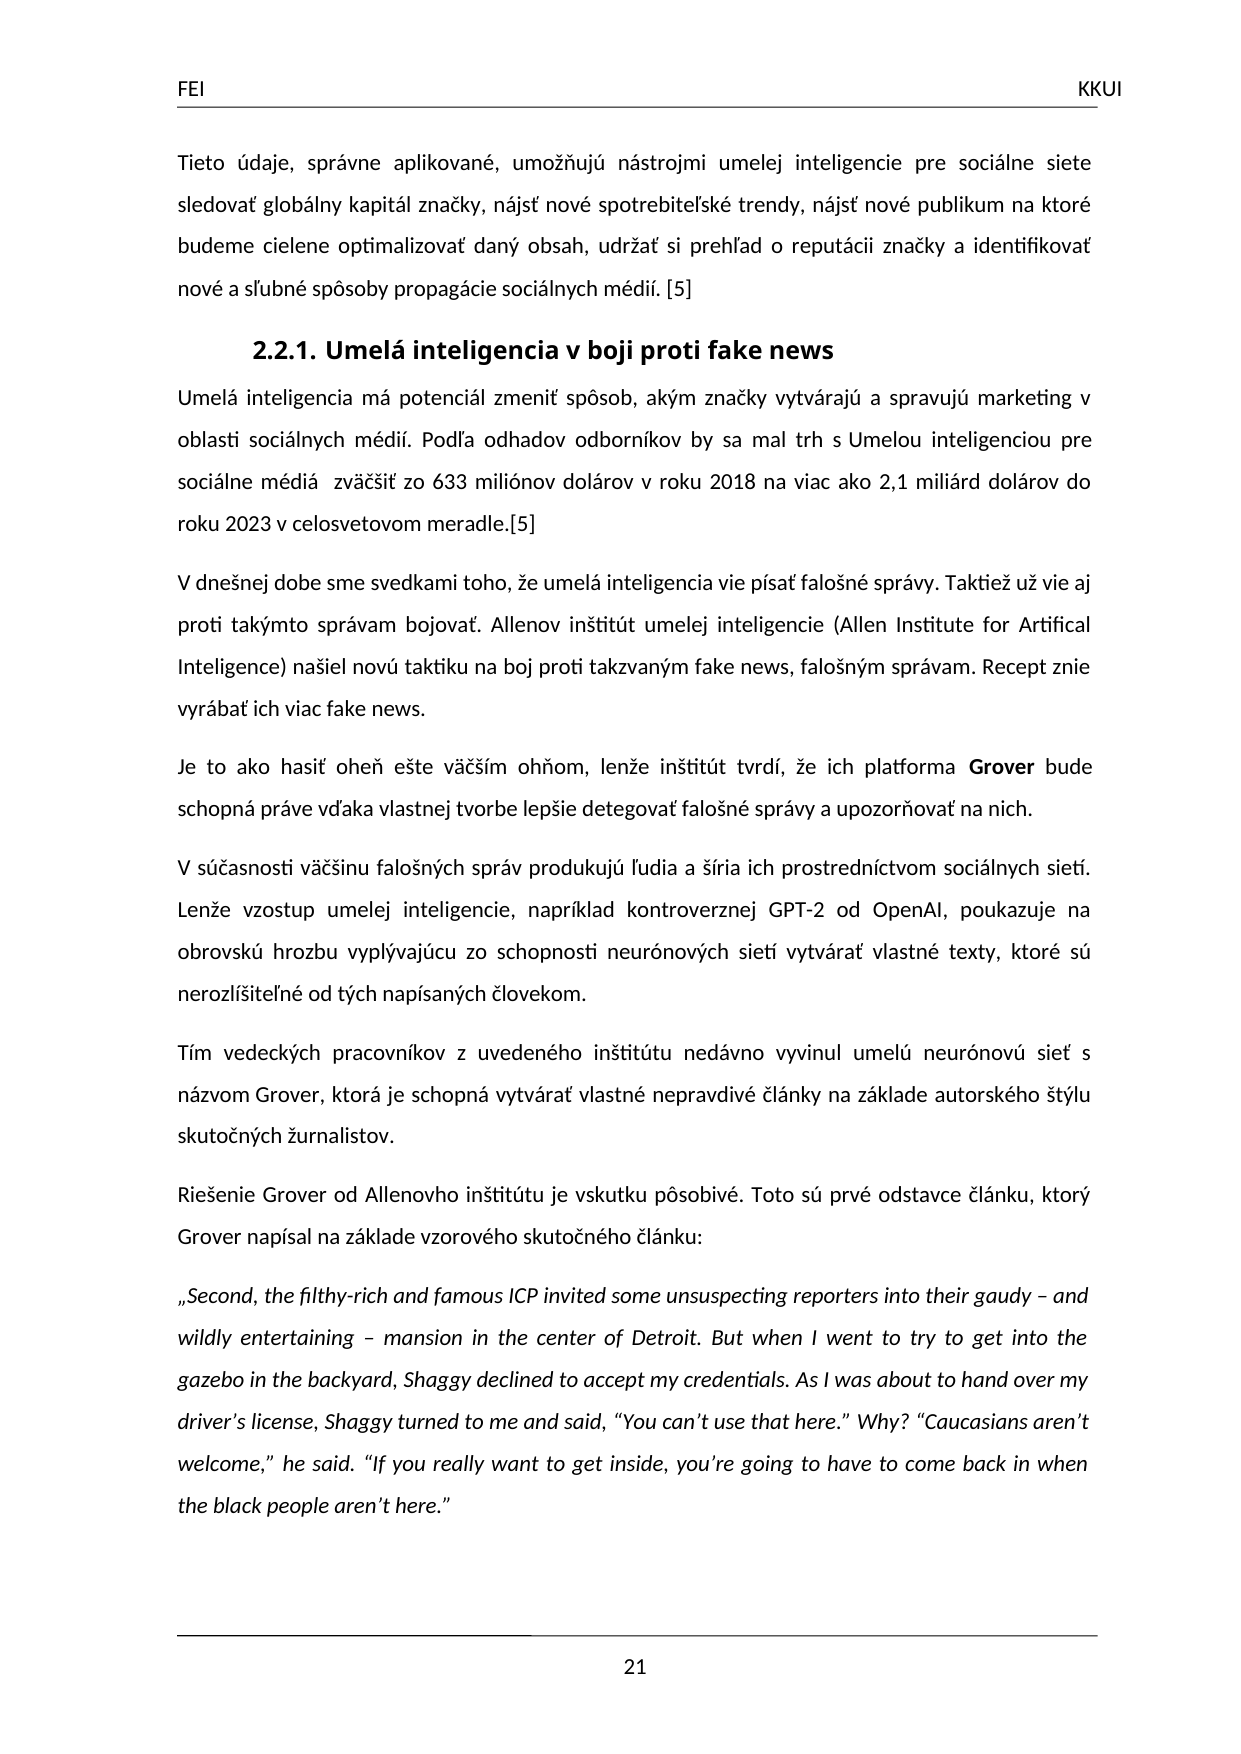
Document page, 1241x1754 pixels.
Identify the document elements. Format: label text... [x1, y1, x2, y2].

text Tím vedeckých pracovníkov z uvedeného inštitútu nedávno vyvinul umelú neurónovú sieť s názvom Grover, ktorá je schopná vytvárať vlastné nepravdivé články na základe autorského štýlu skutočných žurnalistov. [177, 1038, 1092, 1150]
text V súčasnosti väčšinu falošných správ produkujú ľudia a šíria ich prostredníctvom sociálnych sietí. Lenže vzostup umelej inteligencie, napríklad kontroverznej GPT-2 od OpenAI, poukazuje na obrovskú hrozbu vyplývajúcu zo schopnosti neurónových sietí vytvárať vlastné texty, ktoré sú nerozlíšiteľné od tých napísaných človekom. [177, 853, 1092, 1007]
text Umelá inteligencia má potenciál zmeniť spôsob, akým značky vytvárajú a spravujú marketing v oblasti sociálnych médií. Podľa odhadov odborníkov by sa mal trh s Umelou inteligenciou pre sociálne médiá zväčšiť zo 633 miliónov dolárov v roku 2018 na viac ako 2,1 miliárd dolárov do roku 2023 v celosvetovom meradle.[5] [177, 383, 1092, 537]
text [177, 148, 1092, 302]
text „Second, the filthy-rich and famous ICP invited some unsuspecting reporters into their gaudy – and wildly entertaining – mansion in the center of Detroit. But when I went to try to get into the gazebo in the backyard, Shaggy declined to accept my credentials. As I was about to hand over my driver’s license, Shaggy turned to me and said, “You can’t use that here.” Why? “Caucasians aren’t welcome,” he said. “If you really want to get inside, you’re going to have to come back in when the black people aren’t here.” [177, 1281, 1092, 1519]
text V dnešnej dobe sme svedkami toho, že umelá inteligencia vie písať falošné správy. Taktiež už vie aj proti takýmto správam bojovať. Allenov inštitút umelej inteligencie (Allen Institute for Artifical Inteligence) našiel novú taktiku na boj proti takzvaným fake news, falošným správam. Recept znie vyrábať ich viac fake news. [177, 568, 1092, 722]
text Umelá inteligencia v boji proti fake news [252, 332, 1092, 366]
text Riešenie Grover od Allenovho inštitútu je vskutku pôsobivé. Toto sú prvé odstavce článku, ktorý Grover napísal na základe vzorového skutočného článku: [177, 1180, 1092, 1250]
text Je to ako hasiť oheň ešte väčším ohňom, lenže inštitút tvrdí, že ich platforma Grover bude schopná práve vďaka vlastnej tvorbe lepšie detegovať falošné správy a upozorňovať na nich. [177, 752, 1092, 822]
